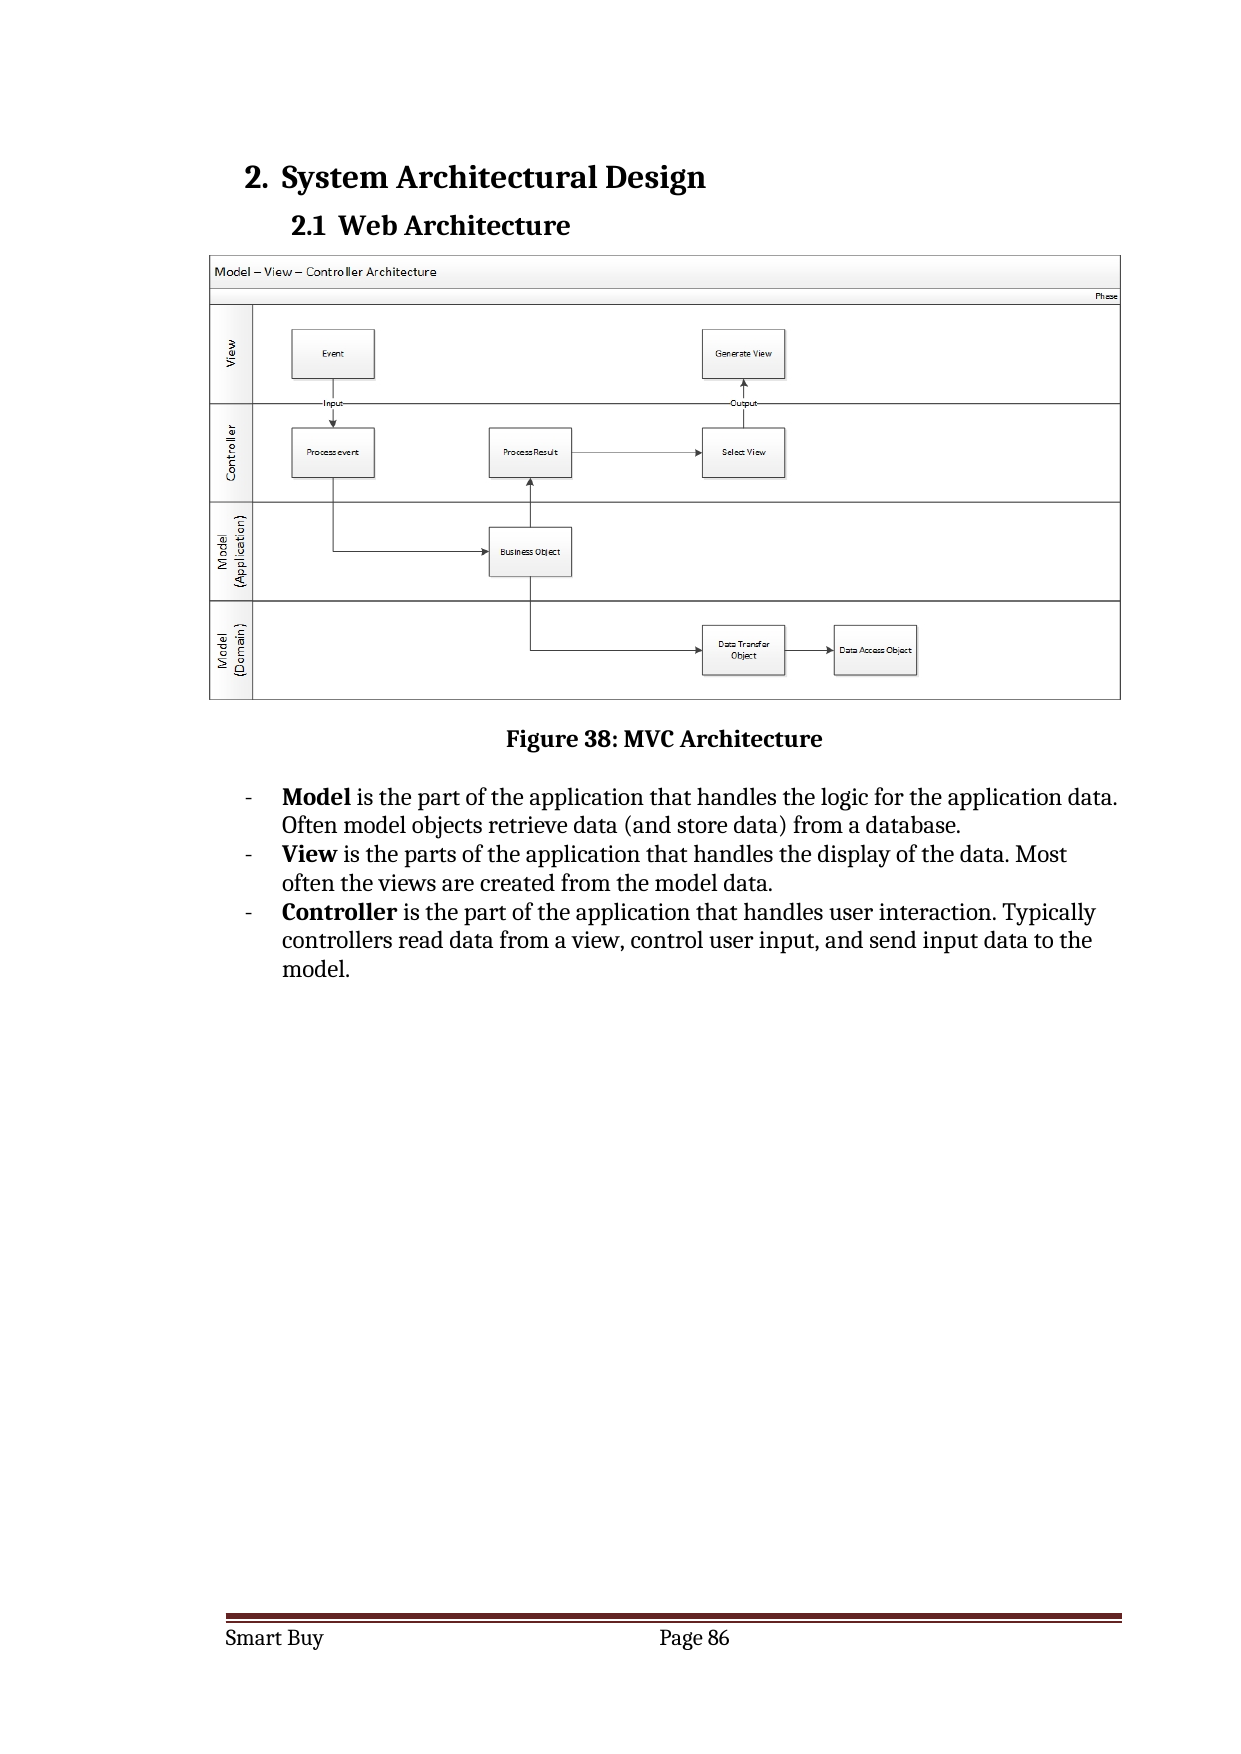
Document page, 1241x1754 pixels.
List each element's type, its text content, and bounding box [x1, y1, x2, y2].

subtitle Web Architecture [291, 209, 1122, 242]
list Controller is the part of the application that handles user interaction. Typically controllers read data from a view, control user input, and send input data to the model. [244, 956, 1122, 1042]
picture [206, 255, 1123, 700]
text Figure 38: MVC Architecture [207, 725, 1122, 753]
list Model is the part of the application that handles the logic for the application data. Often model objects retrieve data (and store data) from a database. [244, 783, 1122, 840]
list View is the parts of the application that handles the display of the data. Most often the views are created from the model data. [244, 869, 1122, 927]
subtitle System Architectural Design [244, 158, 1122, 196]
